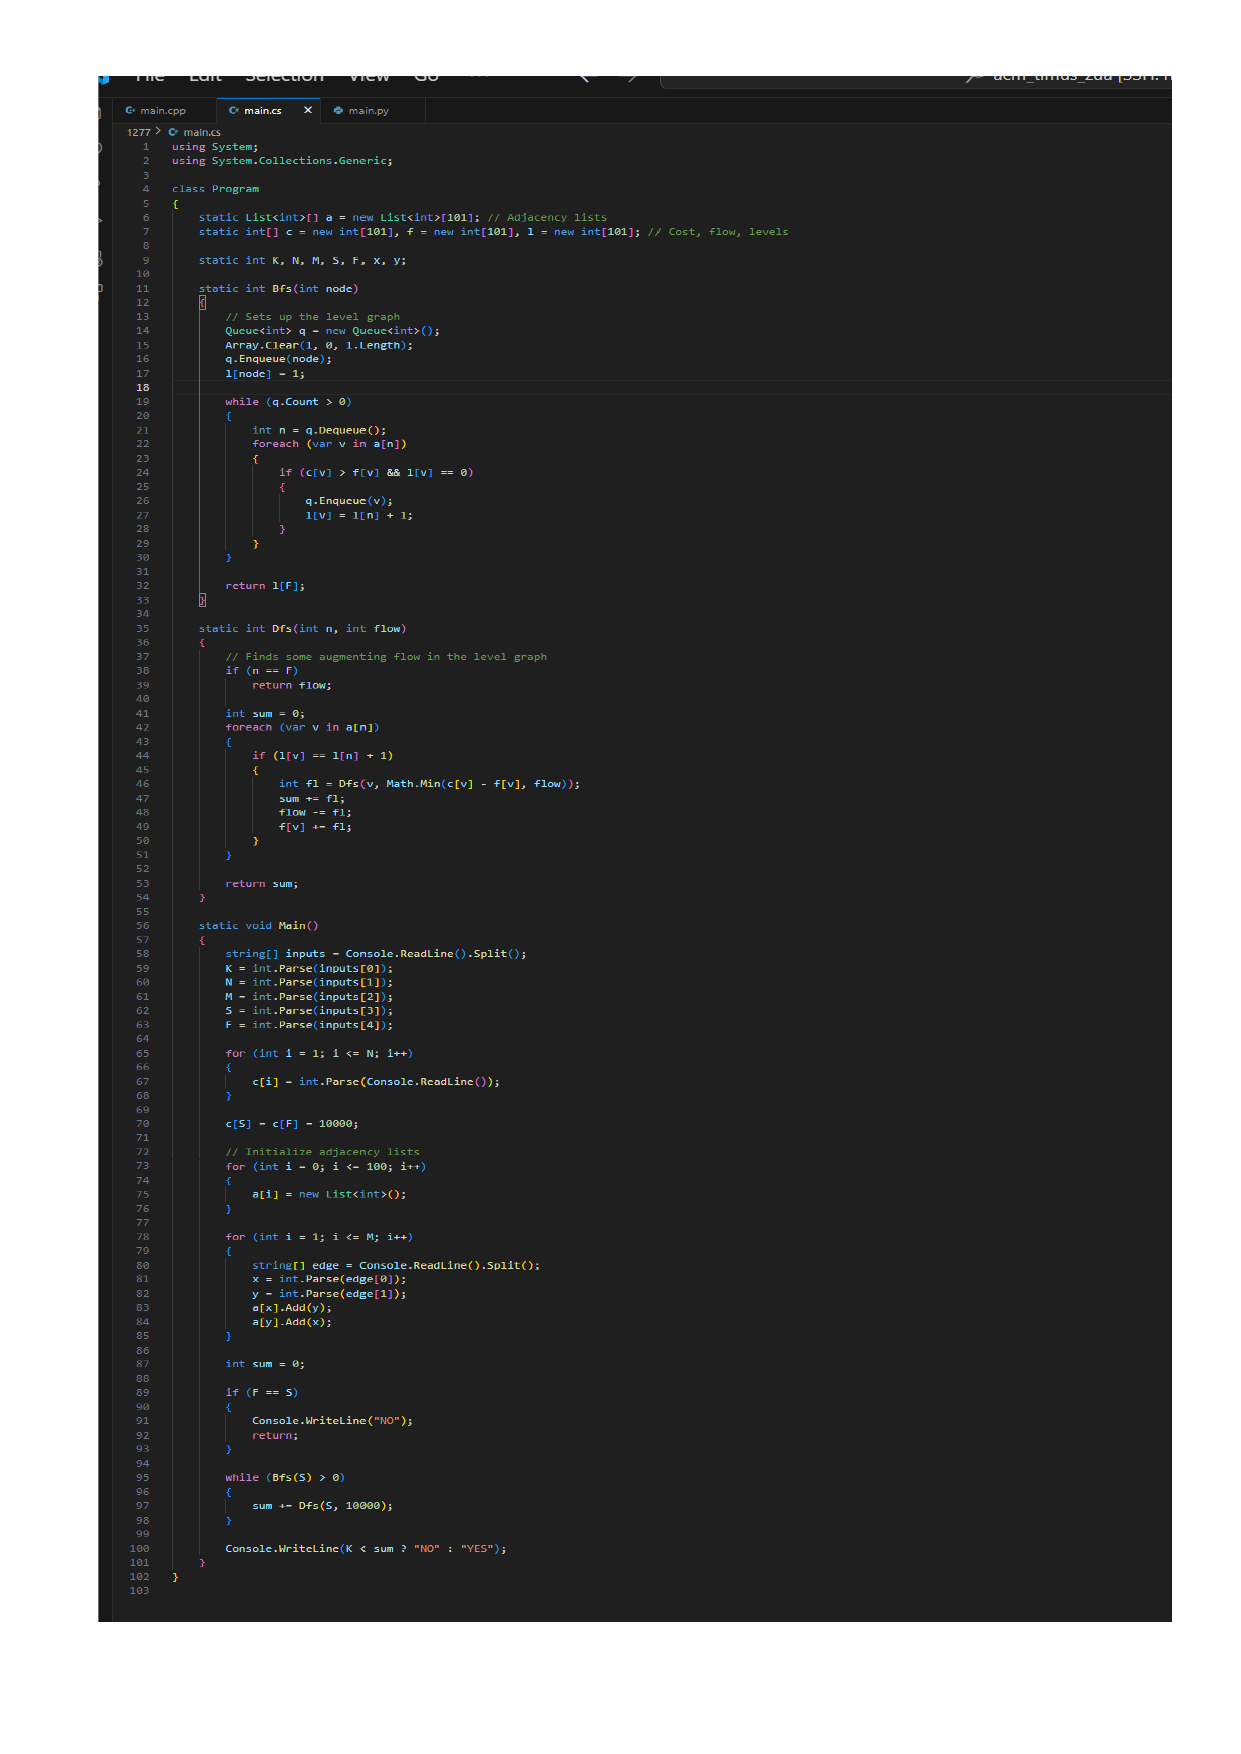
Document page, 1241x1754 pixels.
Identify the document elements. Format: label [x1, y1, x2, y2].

picture [98, 76, 1172, 1622]
